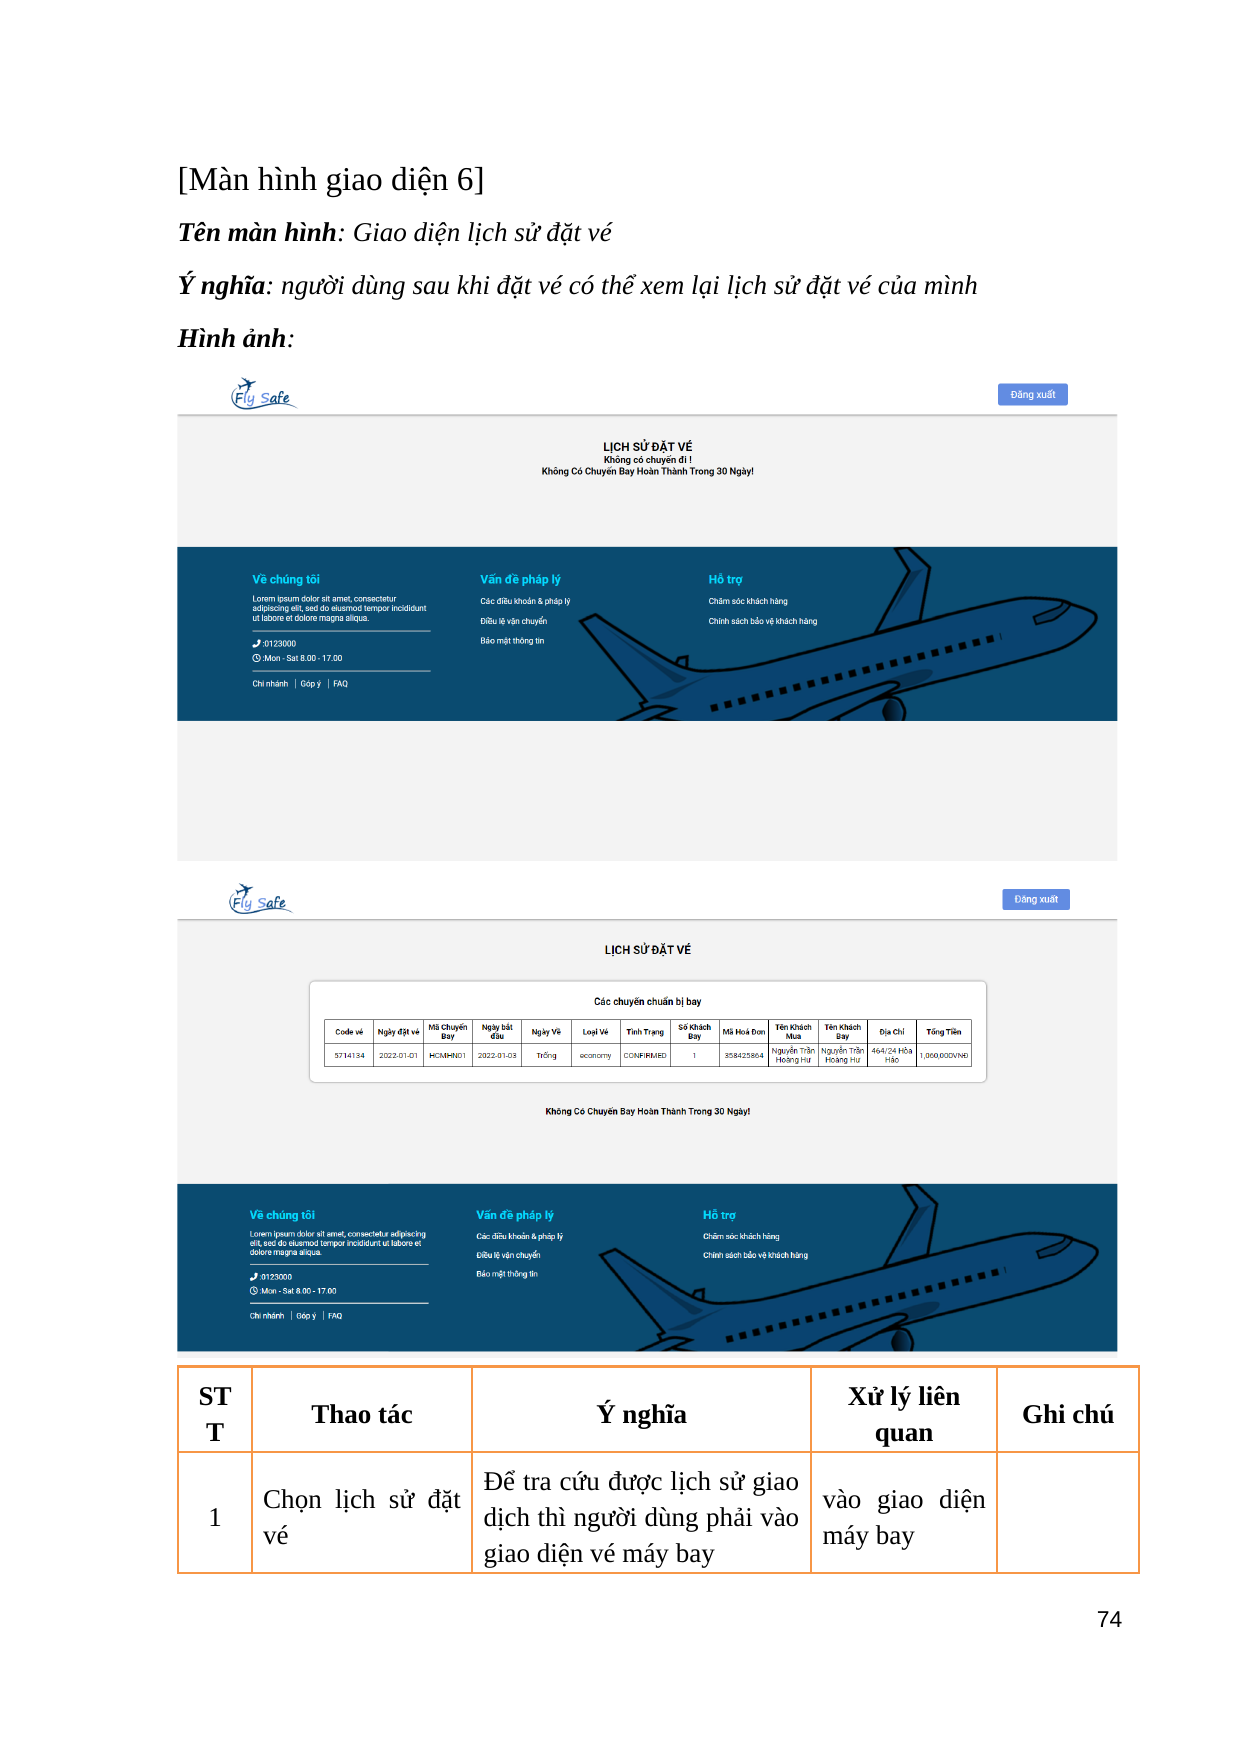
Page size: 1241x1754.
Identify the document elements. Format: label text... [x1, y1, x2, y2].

text Hình ảnh: [177, 322, 1122, 353]
table_cell Chọn lịch sử đặt vé [253, 1453, 471, 1572]
table_header Ghi chú [998, 1368, 1138, 1451]
table_header STT [179, 1368, 251, 1451]
table_cell [998, 1453, 1138, 1572]
table_cell 1 [179, 1453, 251, 1572]
text Ý nghĩa: người dùng sau khi đặt vé có thể xem lại lịch sử đặt vé của mình [177, 269, 1122, 300]
table_header Ý nghĩa [473, 1368, 810, 1451]
subtitle [Màn hình giao diện 6] [177, 159, 1122, 198]
table_header Thao tác [253, 1368, 471, 1451]
table_header Xử lý liên quan [812, 1368, 996, 1451]
picture [177, 880, 1118, 1358]
table_cell vào giao diện máy bay [812, 1453, 996, 1572]
picture [177, 374, 1118, 861]
table_cell Để tra cứu được lịch sử giao dịch thì người dùng phải vào giao diện vé máy bay [473, 1453, 810, 1572]
text Tên màn hình: Giao diện lịch sử đặt vé [177, 216, 1122, 247]
